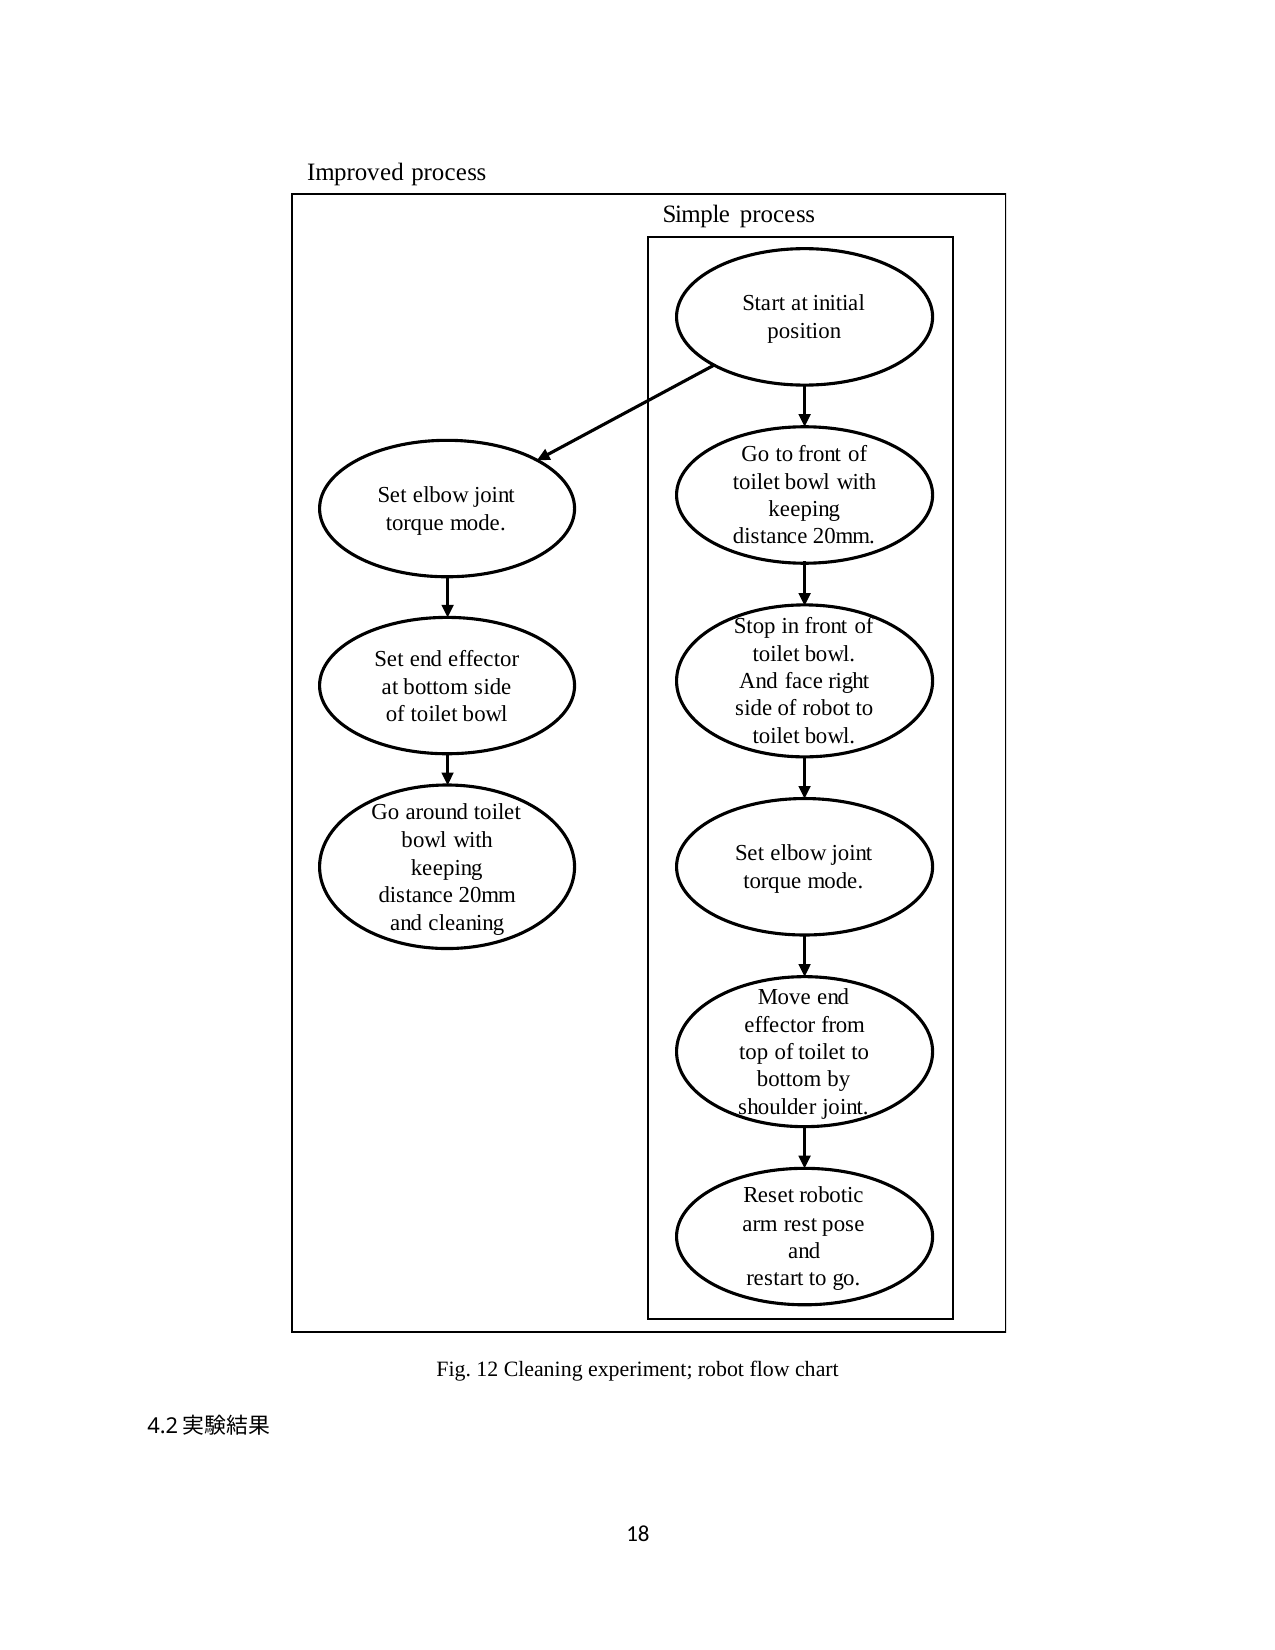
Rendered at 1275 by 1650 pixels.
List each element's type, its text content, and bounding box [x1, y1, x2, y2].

text 4.2実験結果 [147, 1408, 1128, 1439]
text Fig. 12 Cleaning experiment; robot flow chart [147, 1351, 1128, 1387]
